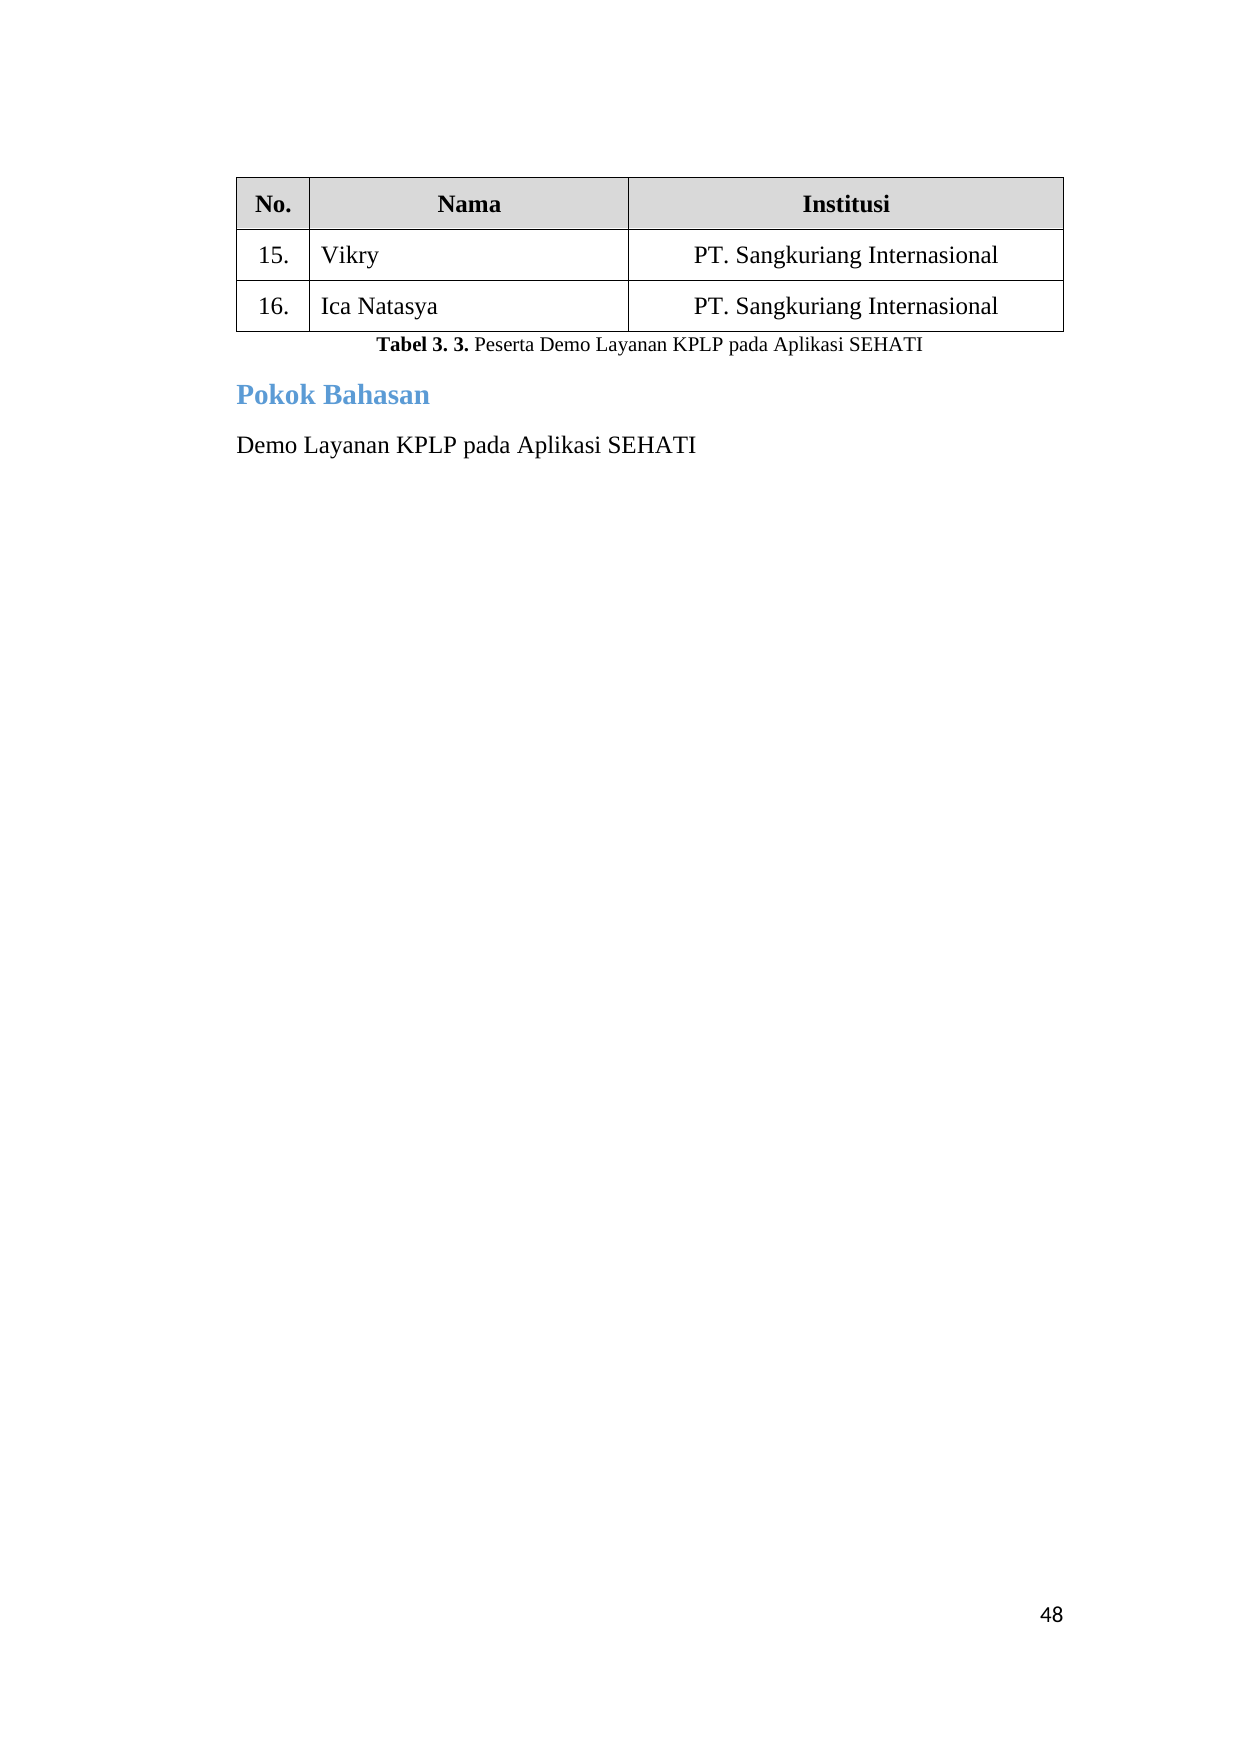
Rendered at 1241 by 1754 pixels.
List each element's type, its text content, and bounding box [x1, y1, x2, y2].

table_cell Ica Natasya [310, 281, 628, 331]
table_cell Vikry [310, 230, 628, 280]
table_cell 16. [237, 281, 309, 331]
table_header No. [237, 178, 309, 228]
text Tabel 3. 3. Peserta Demo Layanan KPLP pada Aplikasi SEHATI [236, 332, 1063, 356]
table_cell PT. Sangkuriang Internasional [629, 230, 1063, 280]
text Pokok Bahasan [236, 377, 1063, 410]
text Demo Layanan KPLP pada Aplikasi SEHATI [236, 430, 1063, 458]
table_cell 15. [237, 230, 309, 280]
table_cell PT. Sangkuriang Internasional [629, 281, 1063, 331]
table_header Nama [310, 178, 628, 228]
table_header Institusi [629, 178, 1063, 228]
